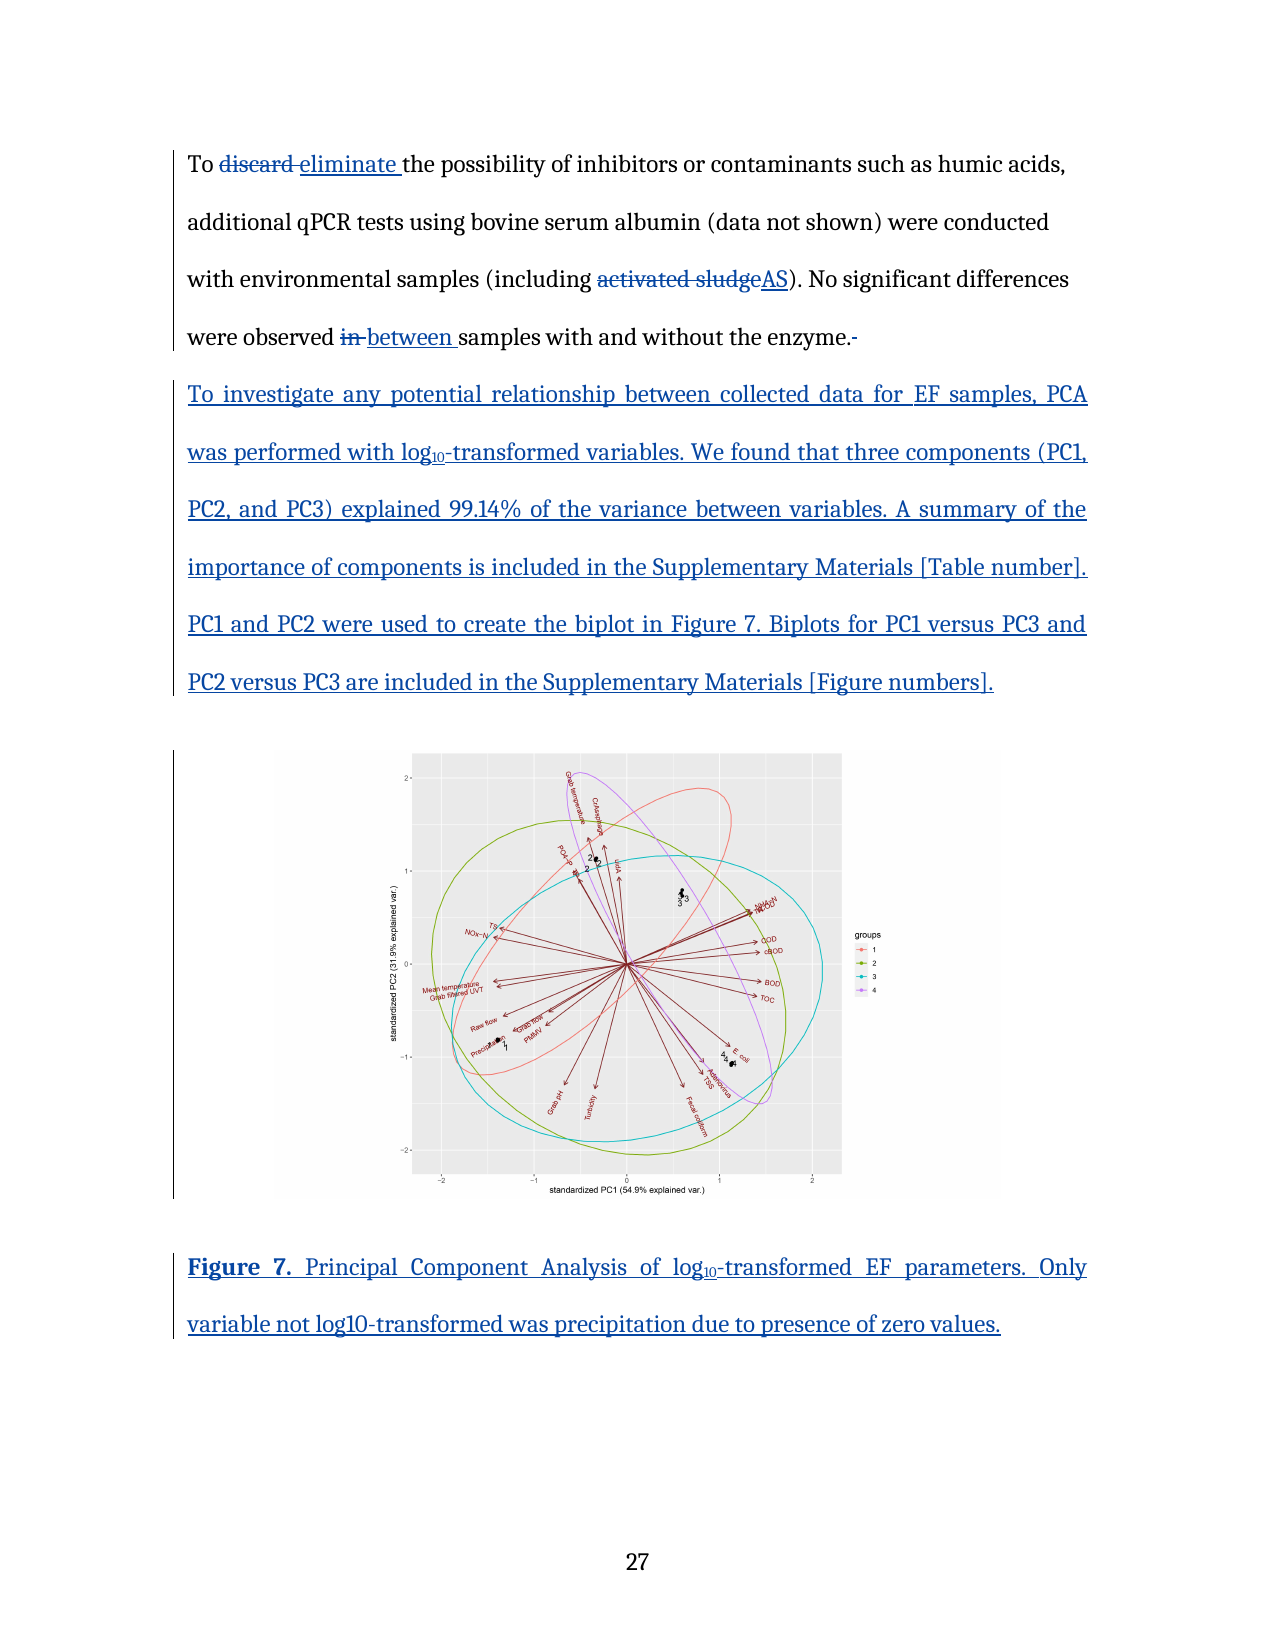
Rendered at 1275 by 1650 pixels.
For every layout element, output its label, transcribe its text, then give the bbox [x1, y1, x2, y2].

text To the possibility of inhibitors or contaminants such as humic acids, additional qPCR tests using bovine serum albumin (data not shown) were conducted with environmental samples (including ). No significant differences were observed samples with and without the enzyme. [187, 150, 1087, 351]
picture [273, 750, 1002, 1199]
